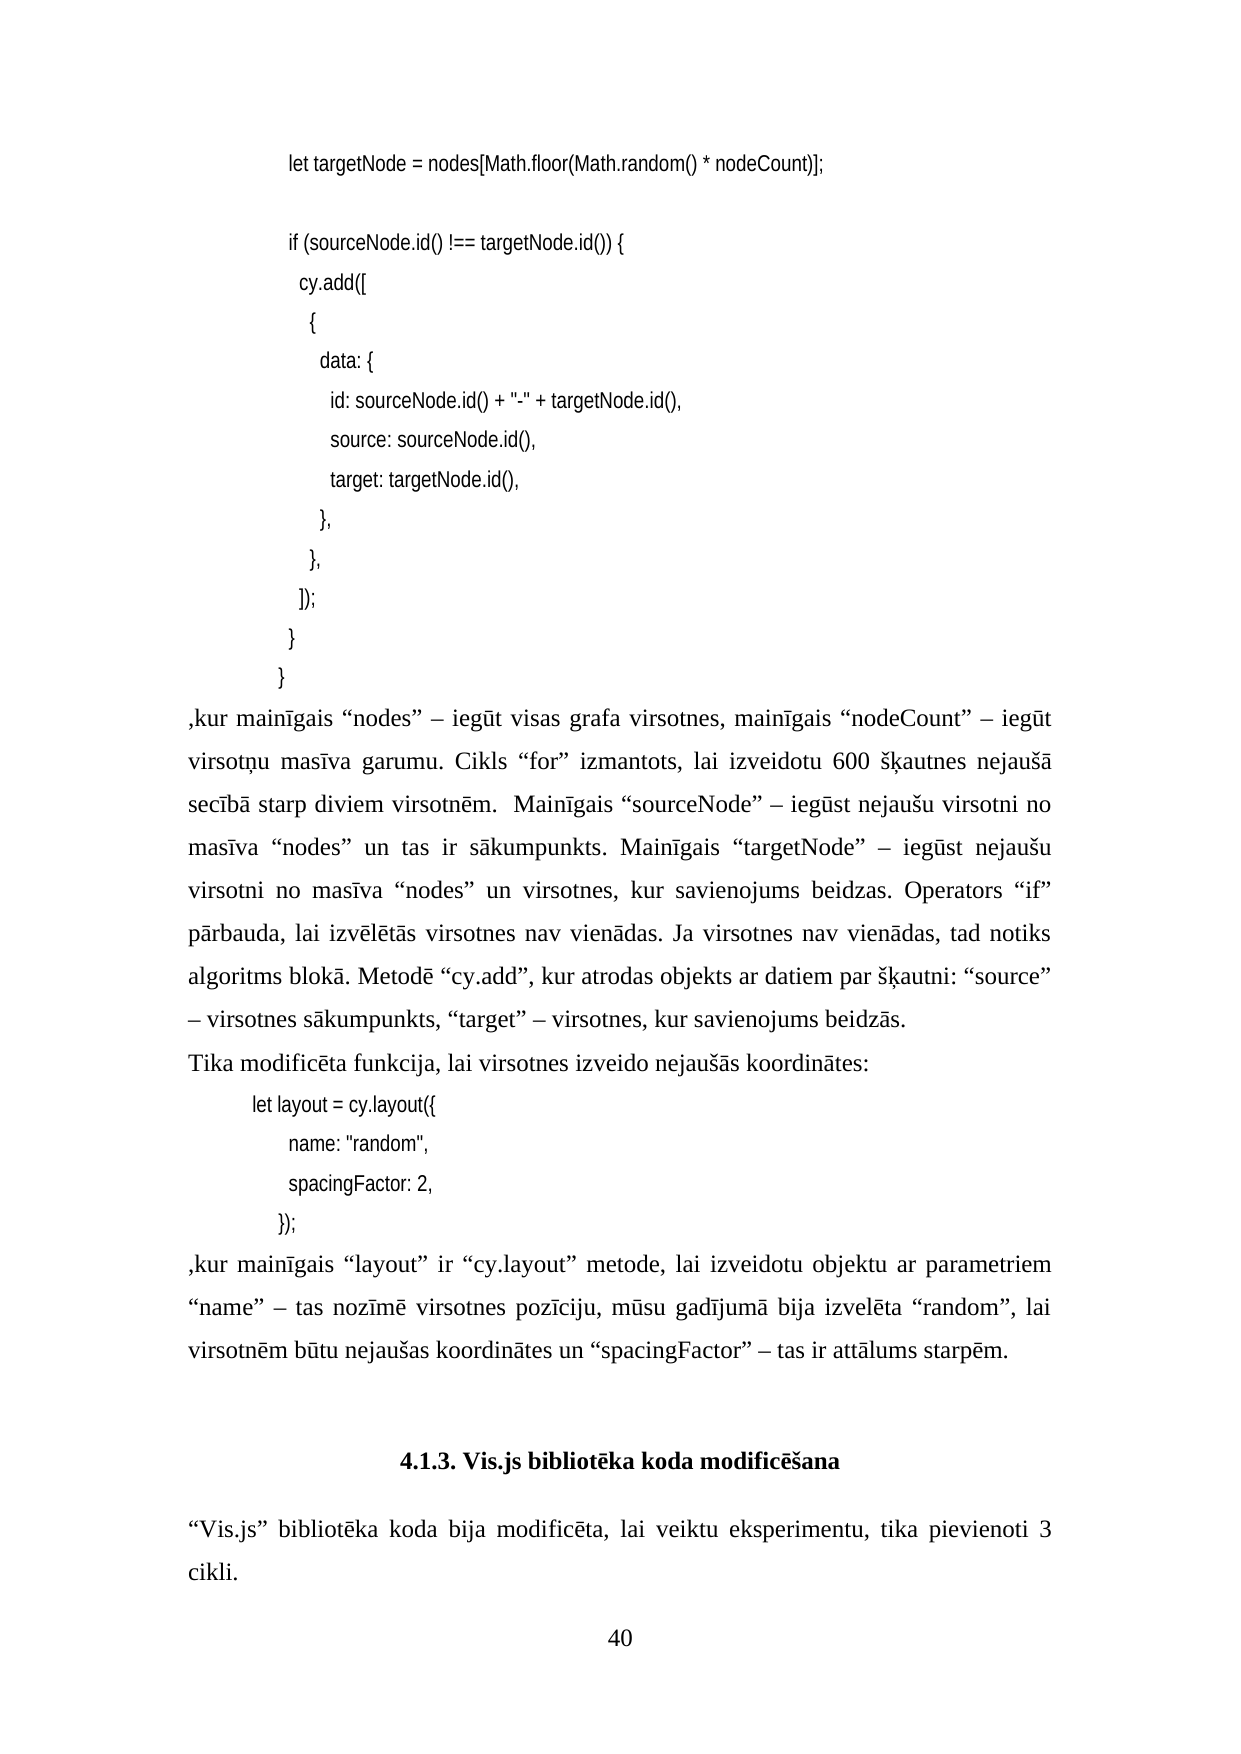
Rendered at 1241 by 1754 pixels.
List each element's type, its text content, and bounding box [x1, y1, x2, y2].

text if (sourceNode.id() !== targetNode.id()) { [188, 229, 985, 255]
text data: { [188, 347, 985, 374]
text ,kur mainīgais “nodes” – iegūt visas grafa virsotnes, mainīgais “nodeCount” – iegūt virsotņu masīva garumu. Cikls “for” izmantots, lai izveidotu 600 šķautnes nejaušā secībā starp diviem virsotnēm. Mainīgais “sourceNode” – iegūst nejaušu virsotni no masīva “nodes” un tas ir sākumpunkts. Mainīgais “targetNode” – iegūst nejaušu virsotni no masīva “nodes” un virsotnes, kur savienojums beidzas. Operators “if” pārbauda, lai izvēlētās virsotnes nav vienādas. Ja virsotnes nav vienādas, tad notiks algoritms blokā. Metodē “cy.add”, kur atrodas objekts ar datiem par šķautni: “source” – virsotnes sākumpunkts, “target” – virsotnes, kur savienojums beidzās. [188, 703, 1052, 1033]
text }, [188, 545, 985, 571]
text spacingFactor: 2, [188, 1170, 985, 1196]
text “Vis.js” bibliotēka koda bija modificēta, lai veiktu eksperimentu, tika pievienoti 3 cikli. [188, 1514, 1052, 1586]
text ,kur mainīgais “layout” ir “cy.layout” metode, lai izveidotu objektu ar parametriem “name” – tas nozīmē virsotnes pozīciju, mūsu gadījumā bija izvelēta “random”, lai virsotnēm būtu nejaušas koordinātes un “spacingFactor” – tas ir attālums starpēm. [188, 1249, 1052, 1364]
text 4.1.3. Vis.js bibliotēka koda modificēšana [188, 1446, 1052, 1475]
text source: sourceNode.id(), [188, 426, 985, 453]
text } [188, 663, 985, 689]
text cy.add([ [188, 268, 985, 295]
text name: "random", [188, 1130, 985, 1157]
text }); [188, 1209, 985, 1236]
text target: targetNode.id(), [188, 466, 985, 492]
text ]); [188, 584, 985, 611]
text let targetNode = nodes[Math.floor(Math.random() * nodeCount)]; [188, 150, 985, 176]
text { [188, 308, 985, 334]
text let layout = cy.layout({ [188, 1091, 985, 1117]
text id: sourceNode.id() + "-" + targetNode.id(), [188, 387, 985, 413]
text }, [188, 505, 985, 532]
text } [188, 624, 985, 650]
text Tika modificēta funkcija, lai virsotnes izveido nejaušās koordinātes: [188, 1048, 1052, 1076]
